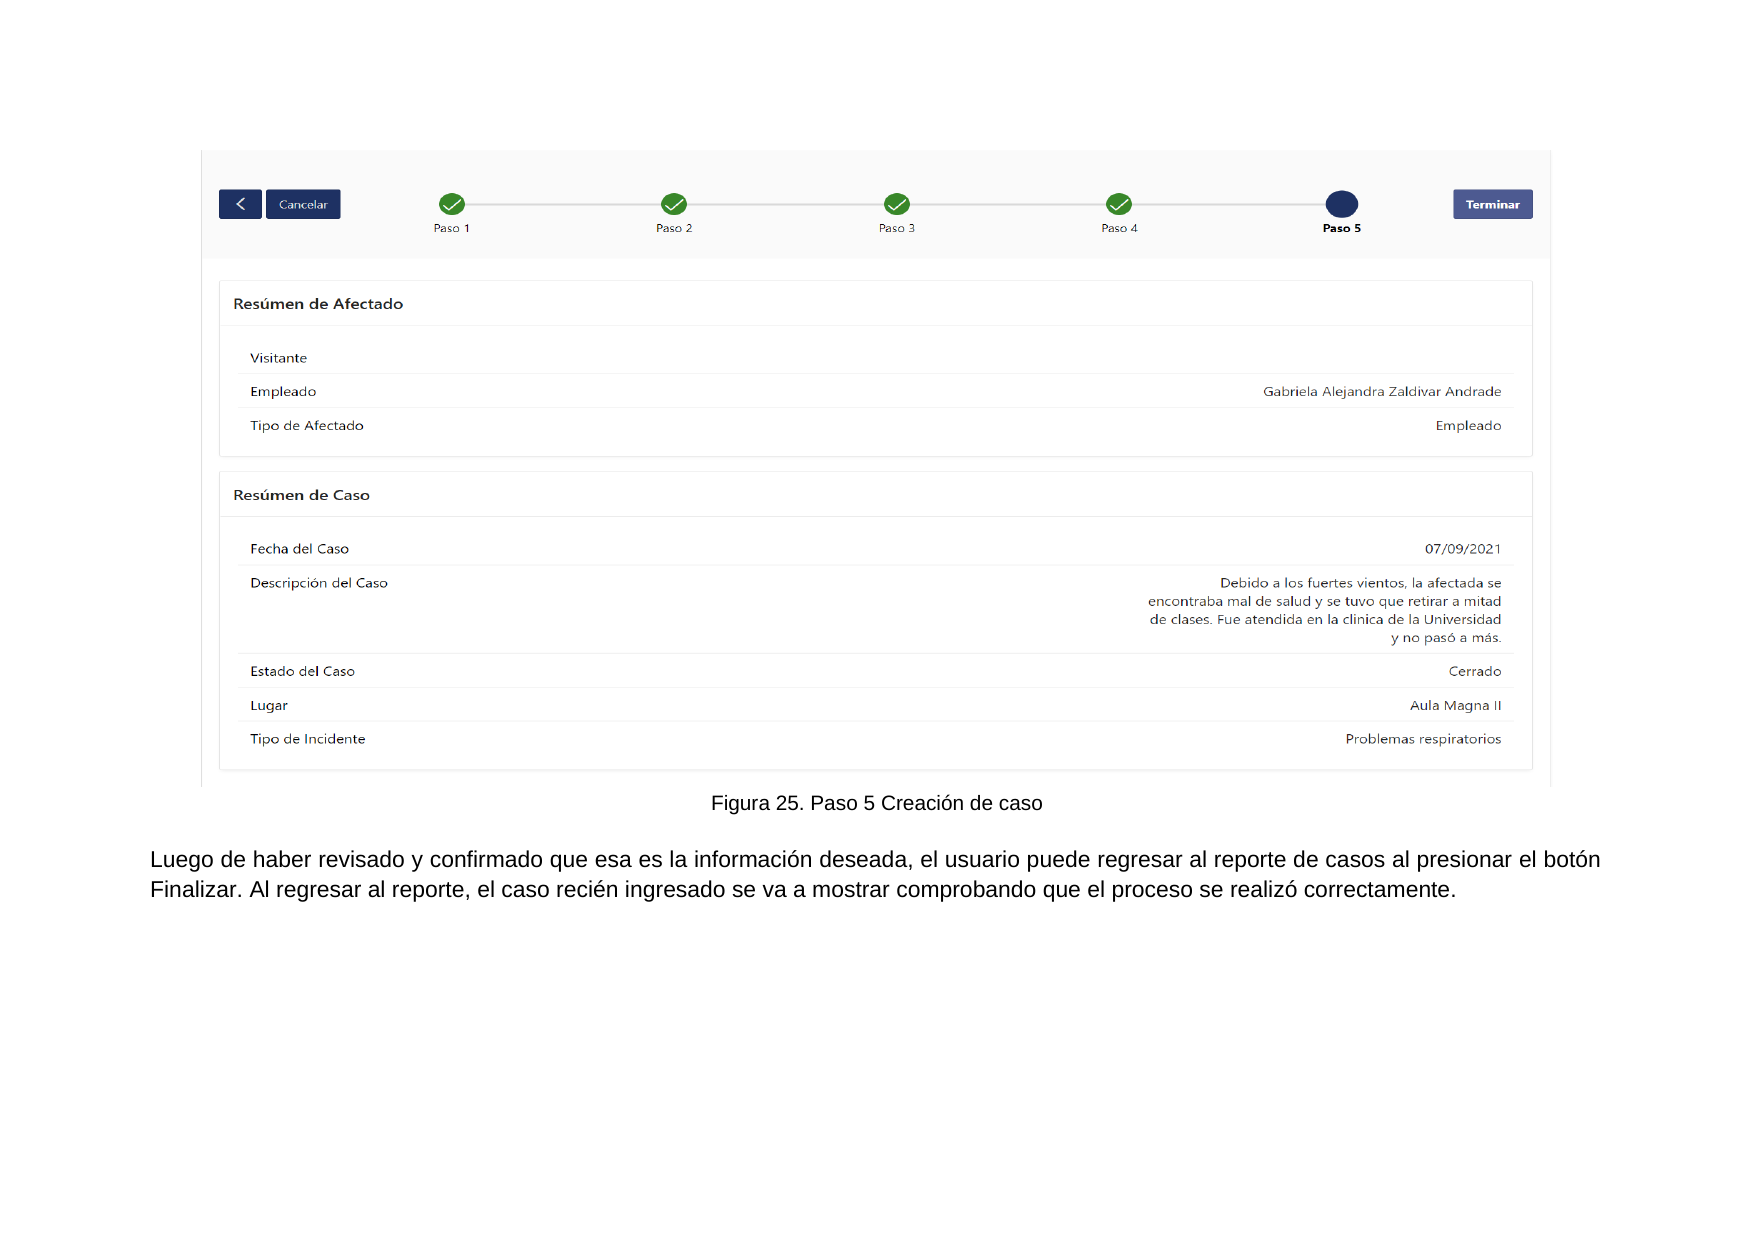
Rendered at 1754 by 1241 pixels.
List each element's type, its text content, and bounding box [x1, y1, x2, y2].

text Luego de haber revisado y confirmado que esa es la información deseada, el usuario puede regresar al reporte de casos al presionar el botón Finalizar. Al regresar al reporte, el caso recién ingresado se va a mostrar comprobando que el proceso se realizó correctamente. [150, 846, 1604, 902]
text Figura 25. Paso 5 Creación de caso [150, 791, 1604, 814]
picture [201, 150, 1553, 787]
